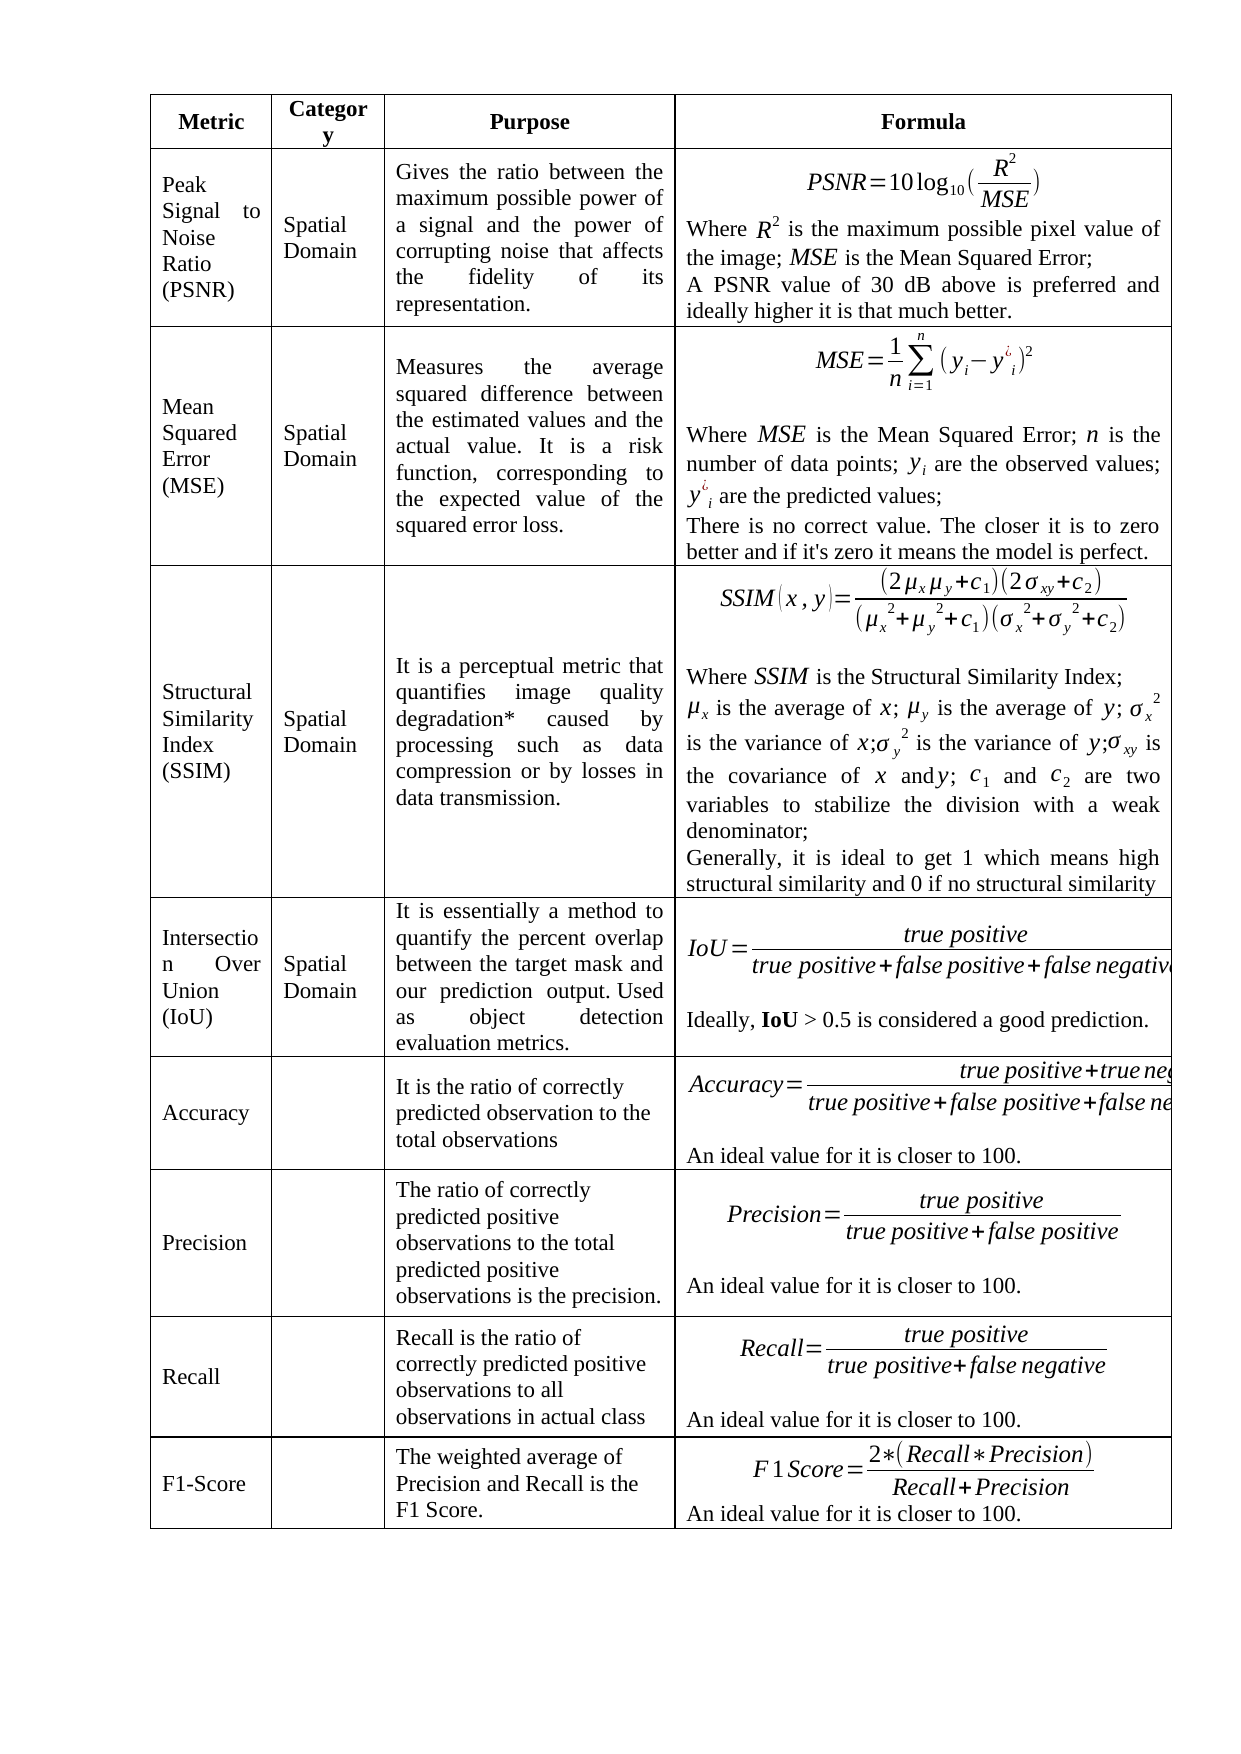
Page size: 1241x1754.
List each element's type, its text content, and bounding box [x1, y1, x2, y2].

table_cell Gives the ratio between the maximum possible power of a signal and the power of corrupting noise that affects the fidelity of its representation. [385, 149, 674, 326]
table_header Category [272, 95, 384, 147]
table_cell The weighted average of Precision and Recall is the F1 Score. [385, 1438, 674, 1528]
table_cell [272, 1317, 384, 1436]
table_cell Where is the Structural Similarity Index; is the average of ; is the average of ; is the variance of ; is the variance of ; is the covariance of and; and are two variables to stabilize the division with a weak denominator; Generally, it is ideal to get 1 which means high structural similarity and 0 if no structural similarity [676, 566, 1171, 897]
table_cell Precision [151, 1170, 271, 1316]
table_cell F1-Score [151, 1438, 271, 1528]
table_cell An ideal value for it is closer to 100. [676, 1170, 1171, 1316]
table_header Metric [151, 95, 271, 147]
table_cell Spatial Domain [272, 327, 384, 564]
table_cell An ideal value for it is closer to 100. [676, 1317, 1171, 1436]
table_cell Ideally, IoU > 0.5 is considered a good prediction. [676, 898, 1171, 1056]
table_cell Accuracy [151, 1057, 271, 1168]
table_cell [272, 1438, 384, 1528]
table_cell It is a perceptual metric that quantifies image quality degradation* caused by processing such as data compression or by losses in data transmission. [385, 566, 674, 897]
table_cell Recall [151, 1317, 271, 1436]
table_header Purpose [385, 95, 674, 147]
table_cell It is essentially a method to quantify the percent overlap between the target mask and our prediction output. Used as object detection evaluation metrics. [385, 898, 674, 1056]
table_cell Spatial Domain [272, 898, 384, 1056]
table_cell Spatial Domain [272, 149, 384, 326]
table_cell [272, 1170, 384, 1316]
table_cell Intersection Over Union (IoU) [151, 898, 271, 1056]
table_cell Where is the Mean Squared Error; is the number of data points; are the observed values; are the predicted values; There is no correct value. The closer it is to zero better and if it's zero it means the model is perfect. [676, 327, 1171, 564]
table_cell Recall is the ratio of correctly predicted positive observations to all observations in actual class [385, 1317, 674, 1436]
table_cell Peak Signal to Noise Ratio (PSNR) [151, 149, 271, 326]
table_cell The ratio of correctly predicted positive observations to the total predicted positive observations is the precision. [385, 1170, 674, 1316]
table_cell Spatial Domain [272, 566, 384, 897]
table_cell Mean Squared Error (MSE) [151, 327, 271, 564]
table_cell Where is the maximum possible pixel value of the image; is the Mean Squared Error; A PSNR value of 30 dB above is preferred and ideally higher it is that much better. [676, 149, 1171, 326]
table_cell Structural Similarity Index (SSIM) [151, 566, 271, 897]
table_cell [272, 1057, 384, 1168]
table_cell An ideal value for it is closer to 100. [676, 1057, 1171, 1168]
table_cell An ideal value for it is closer to 100. [676, 1438, 1171, 1528]
table_cell It is the ratio of correctly predicted observation to the total observations [385, 1057, 674, 1168]
table_cell Measures the average squared difference between the estimated values and the actual value. It is a risk function, corresponding to the expected value of the squared error loss. [385, 327, 674, 564]
table_header Formula [676, 95, 1171, 147]
